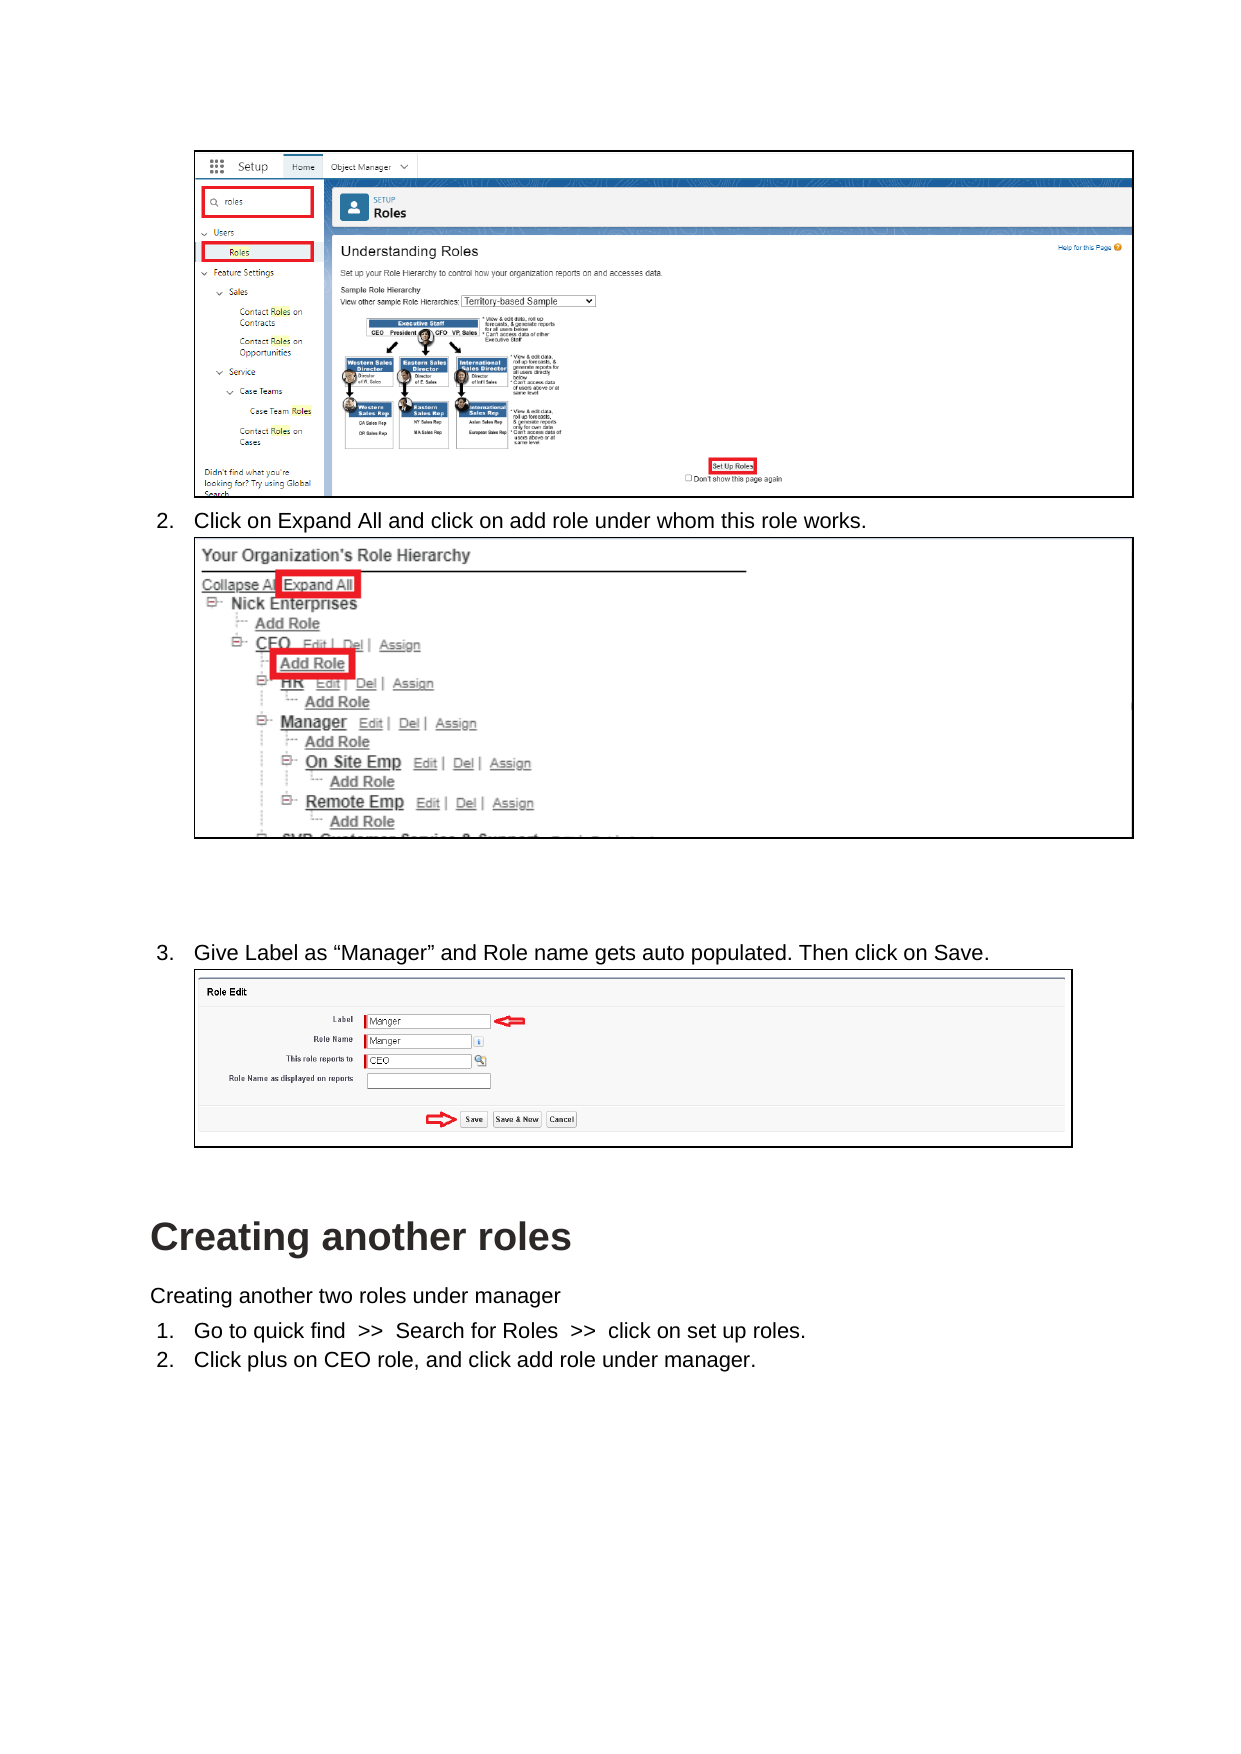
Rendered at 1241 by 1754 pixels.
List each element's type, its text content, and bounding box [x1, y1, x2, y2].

text Creating another two roles under manager [150, 1283, 1090, 1308]
list Click plus on CEO role, and click add role under manager. [156, 1347, 1090, 1372]
picture [195, 152, 1132, 496]
picture [195, 970, 1071, 1146]
picture [195, 538, 1132, 837]
list Go to quick find >> Search for Roles >> click on set up roles. [156, 1318, 1090, 1343]
list Click on Expand All and click on add role under whom this role works. [156, 508, 1090, 533]
list Give Label as “Manager” and Role name gets auto populated. Then click on Save. [156, 939, 1090, 965]
subtitle Creating another roles [150, 1213, 1090, 1258]
